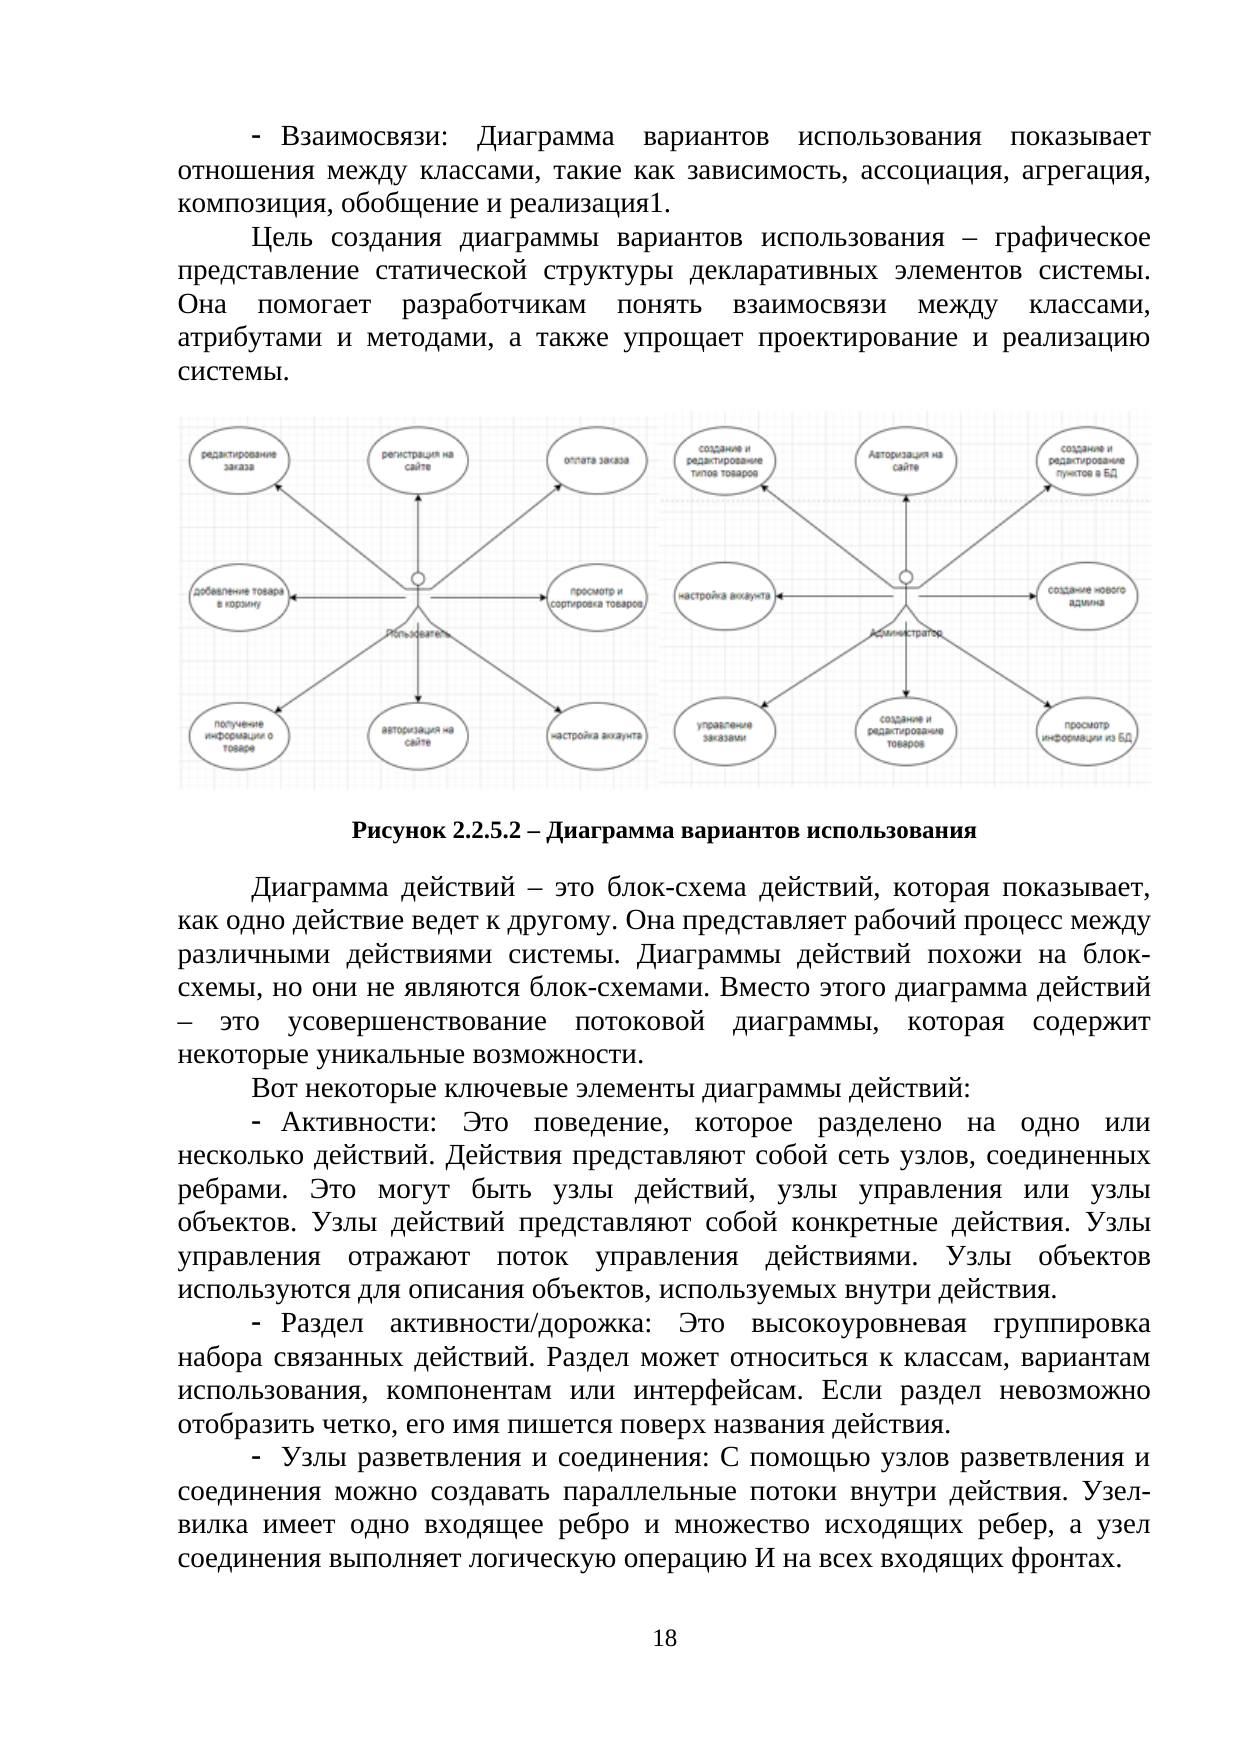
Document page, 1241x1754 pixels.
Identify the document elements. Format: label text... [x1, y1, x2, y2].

picture [177, 411, 1152, 791]
list Активности: Это поведение, которое разделено на одно или несколько действий. Действия представляют собой сеть узлов, соединенных ребрами. Это могут быть узлы действий, узлы управления или узлы объектов. Узлы действий представляют собой конкретные действия. Узлы управления отражают поток управления действиями. Узлы объектов используются для описания объектов, используемых внутри действия. [177, 1104, 1152, 1305]
list Взаимосвязи: Диаграмма вариантов использования показывает отношения между классами, такие как зависимость, ассоциация, агрегация, композиция, обобщение и реализация1. [177, 118, 1152, 219]
list Узлы разветвления и соединения: С помощью узлов разветвления и соединения можно создавать параллельные потоки внутри действия. Узел-вилка имеет одно входящее ребро и множество исходящих ребер, а узел соединения выполняет логическую операцию И на всех входящих фронтах. [177, 1439, 1152, 1573]
list Раздел активности/дорожка: Это высокоуровневая группировка набора связанных действий. Раздел может относиться к классам, вариантам использования, компонентам или интерфейсам. Если раздел невозможно отобразить четко, его имя пишется поверх названия действия. [177, 1305, 1152, 1439]
list Цель создания диаграммы вариантов использования – графическое представление статической структуры декларативных элементов системы. Она помогает разработчикам понять взаимосвязи между классами, атрибутами и методами, а также упрощает проектирование и реализацию системы. [177, 219, 1152, 387]
list Диаграмма действий – это блок-схема действий, которая показывает, как одно действие ведет к другому. Она представляет рабочий процесс между различными действиями системы. Диаграммы действий похожи на блок-схемы, но они не являются блок-схемами. Вместо этого диаграмма действий – это усовершенствование потоковой диаграммы, которая содержит некоторые уникальные возможности. [177, 869, 1152, 1070]
list Вот некоторые ключевые элементы диаграммы действий: [177, 1070, 1152, 1104]
list Рисунок 2.2.5.2 – Диаграмма вариантов использования [177, 815, 1152, 844]
